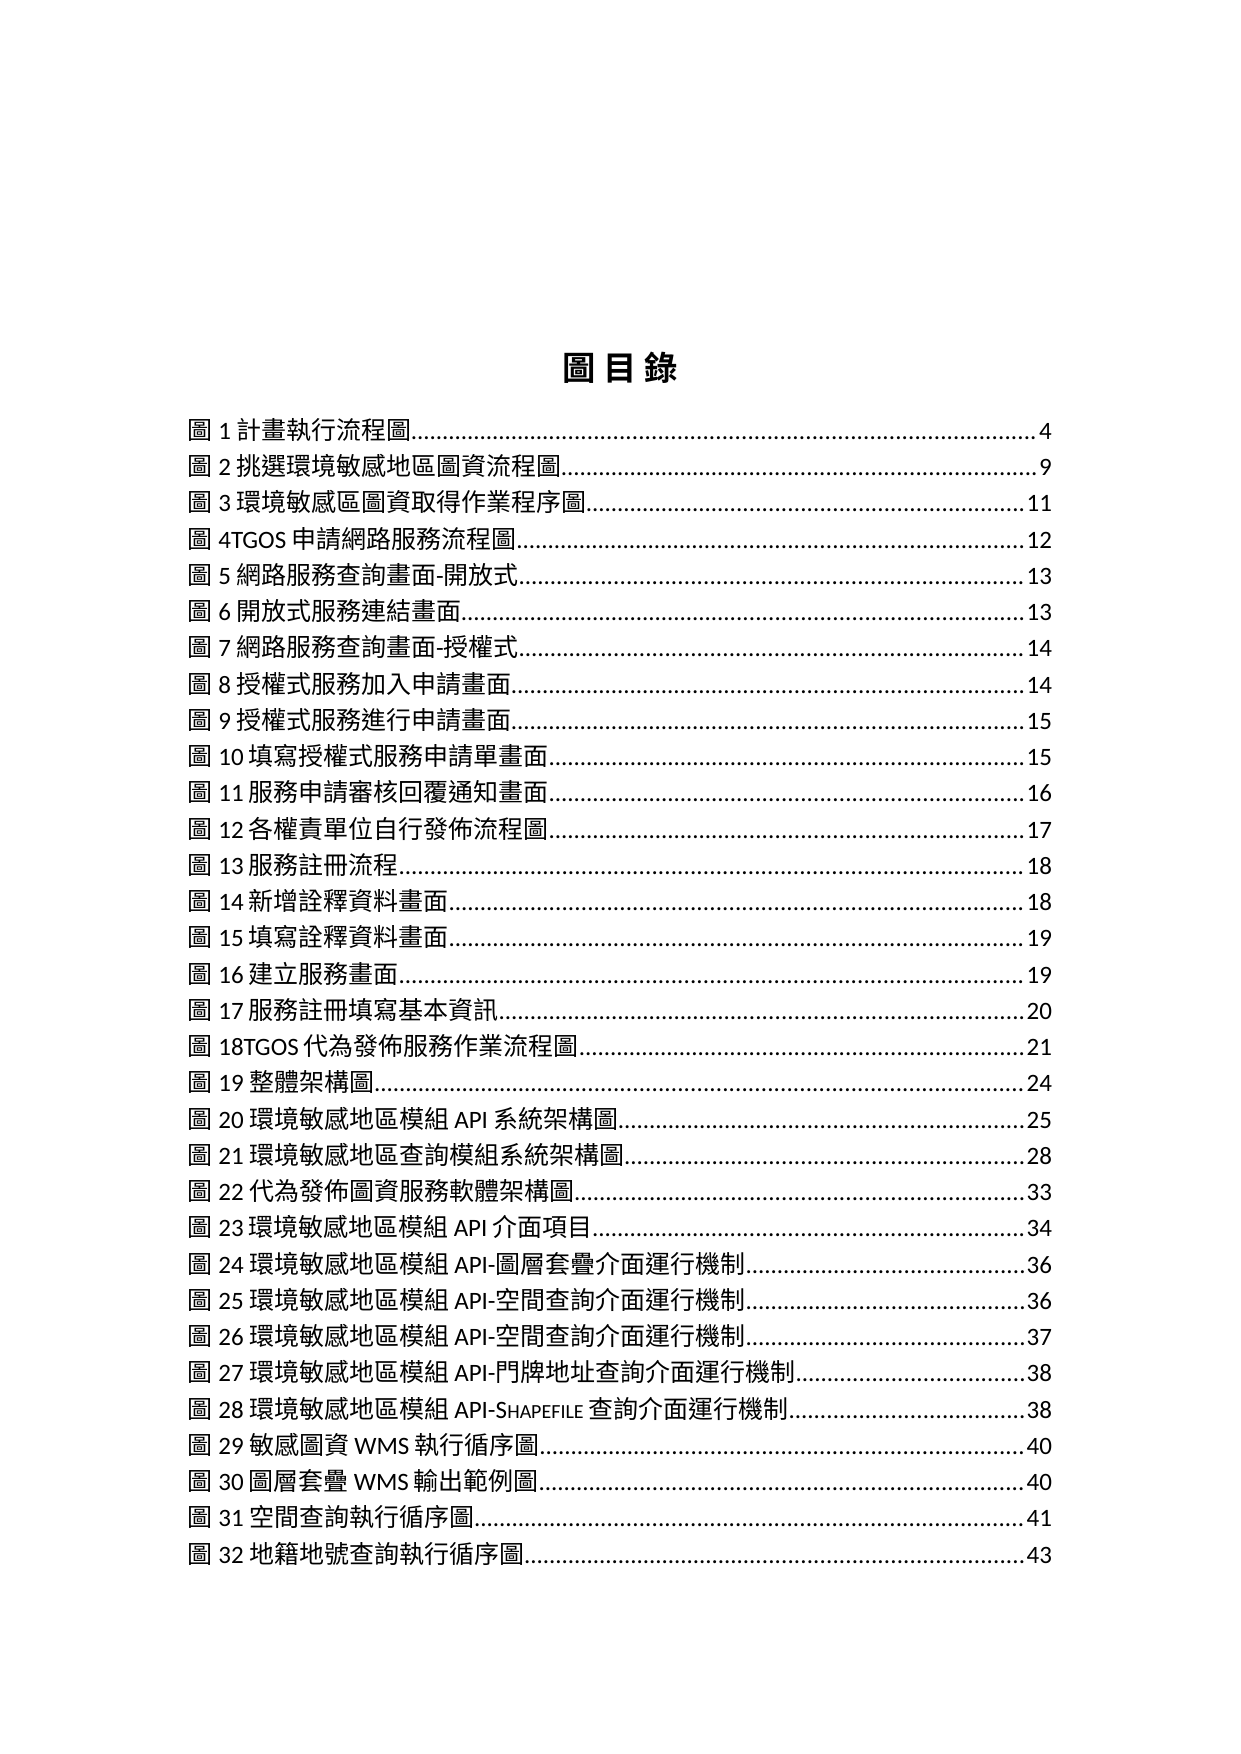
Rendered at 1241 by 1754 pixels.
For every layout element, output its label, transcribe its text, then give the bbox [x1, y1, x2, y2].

text 圖 19 整體架構圖 24 [187, 1063, 1053, 1099]
text 圖 1計畫執行流程圖 4 [187, 410, 1053, 447]
text 圖 5網路服務查詢畫面-開放式 13 [187, 555, 1053, 592]
text 圖 2挑選環境敏感地區圖資流程圖 9 [187, 447, 1053, 483]
text 圖 14新增詮釋資料畫面 18 [187, 882, 1053, 918]
text 圖 9授權式服務進行申請畫面 15 [187, 700, 1053, 737]
text 圖 11服務申請審核回覆通知畫面 16 [187, 773, 1053, 809]
text 圖 30圖層套疊WMS輸出範例圖 40 [187, 1462, 1053, 1498]
subtitle 圖 目 錄 [187, 328, 1053, 403]
text 圖 18TGOS代為發佈服務作業流程圖 21 [187, 1027, 1053, 1063]
text 圖 28 環境敏感地區模組API-Shapefile查詢介面運行機制 38 [187, 1389, 1053, 1425]
text 圖 3環境敏感區圖資取得作業程序圖 11 [187, 483, 1053, 519]
text 圖 12各權責單位自行發佈流程圖 17 [187, 809, 1053, 845]
text 圖 21 環境敏感地區查詢模組系統架構圖 28 [187, 1135, 1053, 1172]
text 圖 20 環境敏感地區模組API系統架構圖 25 [187, 1099, 1053, 1135]
text 圖 25 環境敏感地區模組API-空間查詢介面運行機制 36 [187, 1280, 1053, 1317]
text 圖 4TGOS申請網路服務流程圖 12 [187, 519, 1053, 555]
text 圖 17服務註冊填寫基本資訊 20 [187, 990, 1053, 1027]
text 圖 27 環境敏感地區模組API-門牌地址查詢介面運行機制 38 [187, 1353, 1053, 1389]
text 圖 23環境敏感地區模組API介面項目 34 [187, 1208, 1053, 1244]
text 圖 26 環境敏感地區模組API-空間查詢介面運行機制 37 [187, 1317, 1053, 1353]
text 圖 10填寫授權式服務申請單畫面 15 [187, 737, 1053, 773]
text 圖 6開放式服務連結畫面 13 [187, 592, 1053, 628]
text 圖 8授權式服務加入申請畫面 14 [187, 664, 1053, 700]
text 圖 22 代為發佈圖資服務軟體架構圖 33 [187, 1172, 1053, 1208]
text 圖 15填寫詮釋資料畫面 19 [187, 918, 1053, 954]
text 圖 29 敏感圖資WMS執行循序圖 40 [187, 1425, 1053, 1462]
text 圖 31 空間查詢執行循序圖 41 [187, 1498, 1053, 1534]
text 圖 24 環境敏感地區模組API-圖層套疊介面運行機制 36 [187, 1244, 1053, 1280]
text 圖 13服務註冊流程 18 [187, 845, 1053, 882]
text 圖 7網路服務查詢畫面-授權式 14 [187, 628, 1053, 664]
text 圖 16建立服務畫面 19 [187, 954, 1053, 990]
text 圖 32 地籍地號查詢執行循序圖 43 [187, 1534, 1053, 1570]
